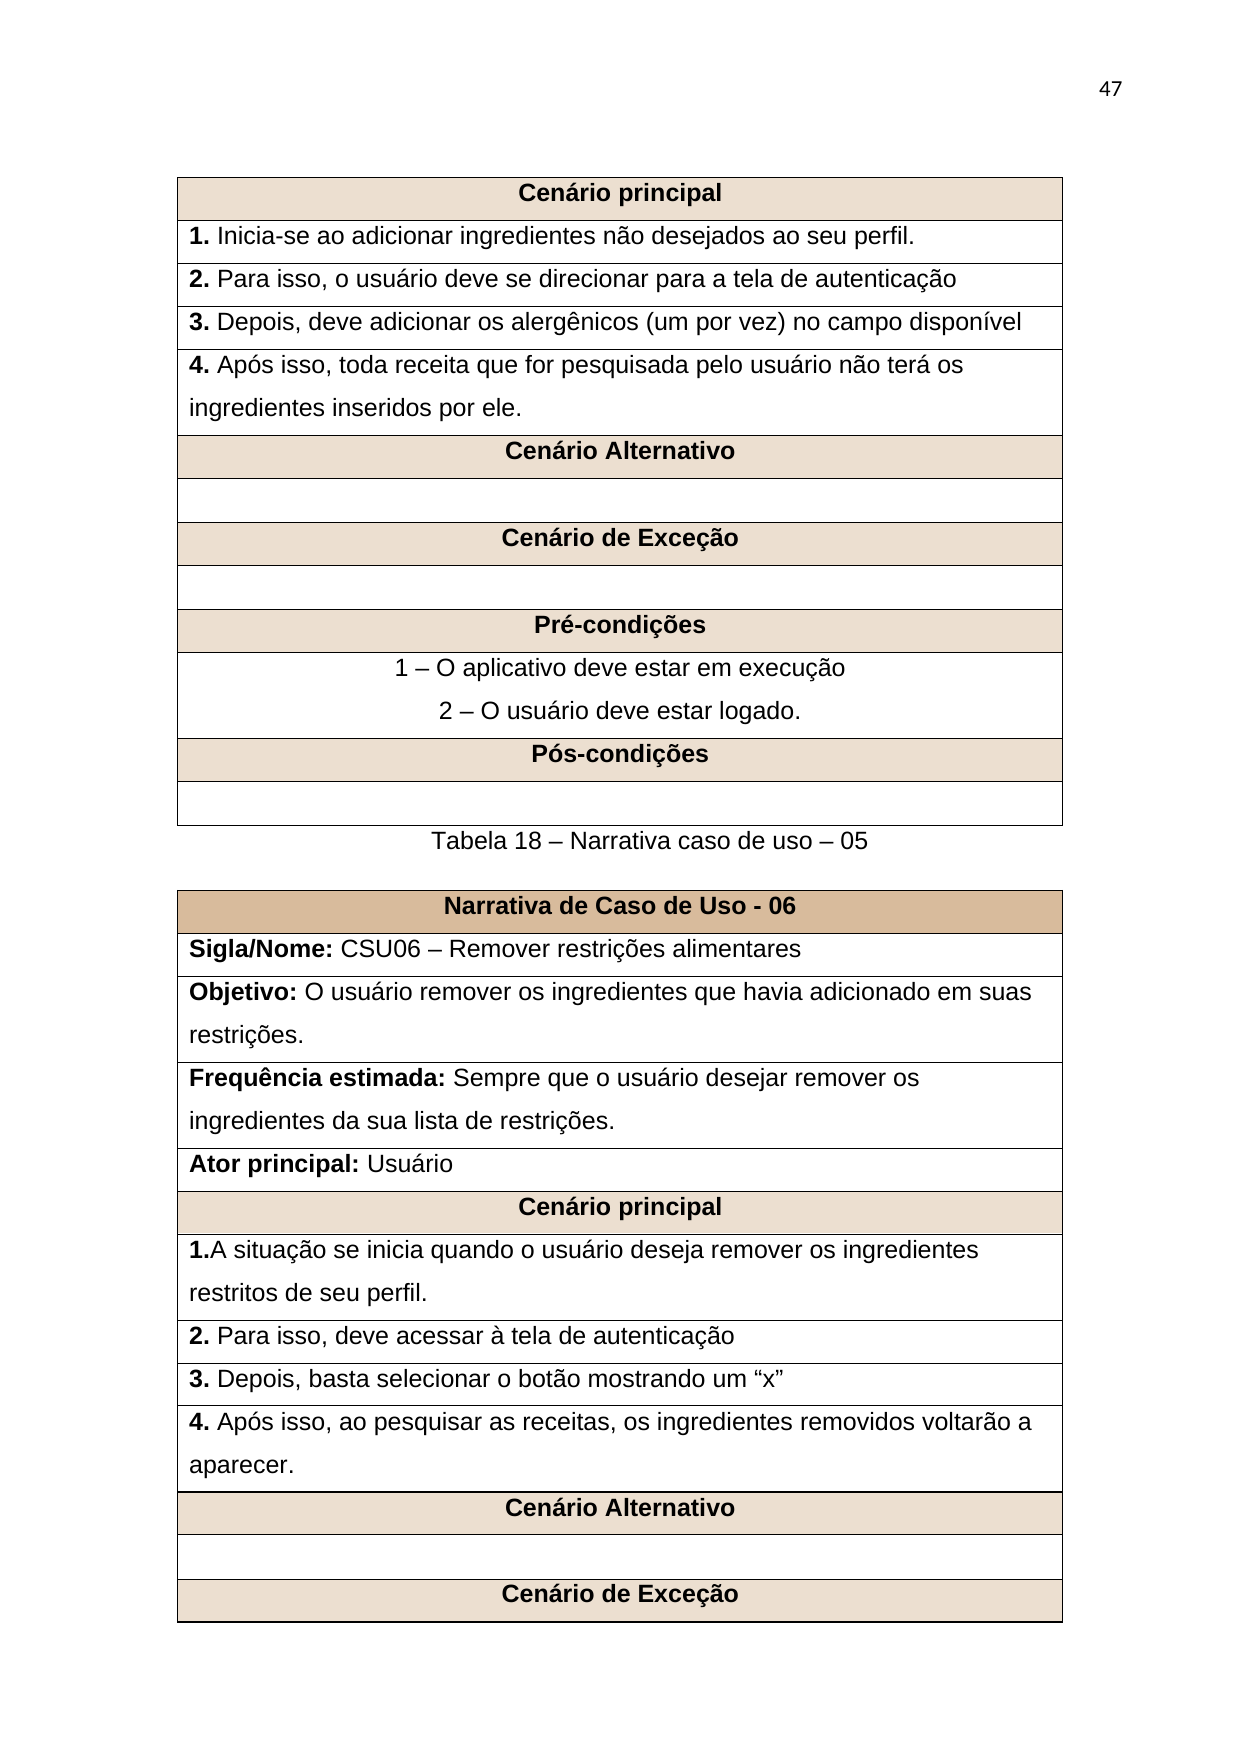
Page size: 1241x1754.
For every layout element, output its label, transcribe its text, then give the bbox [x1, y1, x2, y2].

table_cell [178, 566, 1062, 609]
table_cell Cenário principal [178, 1192, 1062, 1233]
table_cell Pré-condições [178, 610, 1062, 652]
text Tabela 18 – Narrativa caso de uso – 05 [177, 826, 1122, 854]
table_cell [178, 1535, 1062, 1578]
table_cell 1 – O aplicativo deve estar em execução 2 – O usuário deve estar logado. [178, 653, 1062, 738]
table_cell Cenário Alternativo [178, 436, 1062, 478]
table_cell Ator principal: Usuário [178, 1149, 1062, 1191]
table_cell Cenário de Exceção [178, 523, 1062, 565]
table_header Narrativa de Caso de Uso - 06 [178, 891, 1062, 933]
table_cell 2. Para isso, deve acessar à tela de autenticação [178, 1321, 1062, 1362]
table_cell Frequência estimada: Sempre que o usuário desejar remover os ingredientes da sua lista de restrições. [178, 1063, 1062, 1148]
table_cell 4. Após isso, toda receita que for pesquisada pelo usuário não terá os ingredientes inseridos por ele. [178, 350, 1062, 435]
table_cell Cenário de Exceção [178, 1580, 1062, 1621]
table_cell 2. Para isso, o usuário deve se direcionar para a tela de autenticação [178, 264, 1062, 306]
table_cell 1.A situação se inicia quando o usuário deseja remover os ingredientes restritos de seu perfil. [178, 1235, 1062, 1319]
table_cell [178, 782, 1062, 825]
table_cell 4. Após isso, ao pesquisar as receitas, os ingredientes removidos voltarão a aparecer. [178, 1406, 1062, 1491]
table_cell [178, 479, 1062, 522]
table_cell 3. Depois, basta selecionar o botão mostrando um “x” [178, 1364, 1062, 1405]
table_cell 3. Depois, deve adicionar os alergênicos (um por vez) no campo disponível [178, 307, 1062, 349]
table_cell Pós-condições [178, 739, 1062, 781]
table_cell Sigla/Nome: CSU06 – Remover restrições alimentares [178, 934, 1062, 976]
table_cell 1. Inicia-se ao adicionar ingredientes não desejados ao seu perfil. [178, 221, 1062, 263]
table_cell Cenário Alternativo [178, 1493, 1062, 1534]
table_cell Objetivo: O usuário remover os ingredientes que havia adicionado em suas restrições. [178, 977, 1062, 1062]
table_cell Cenário principal [178, 178, 1062, 220]
